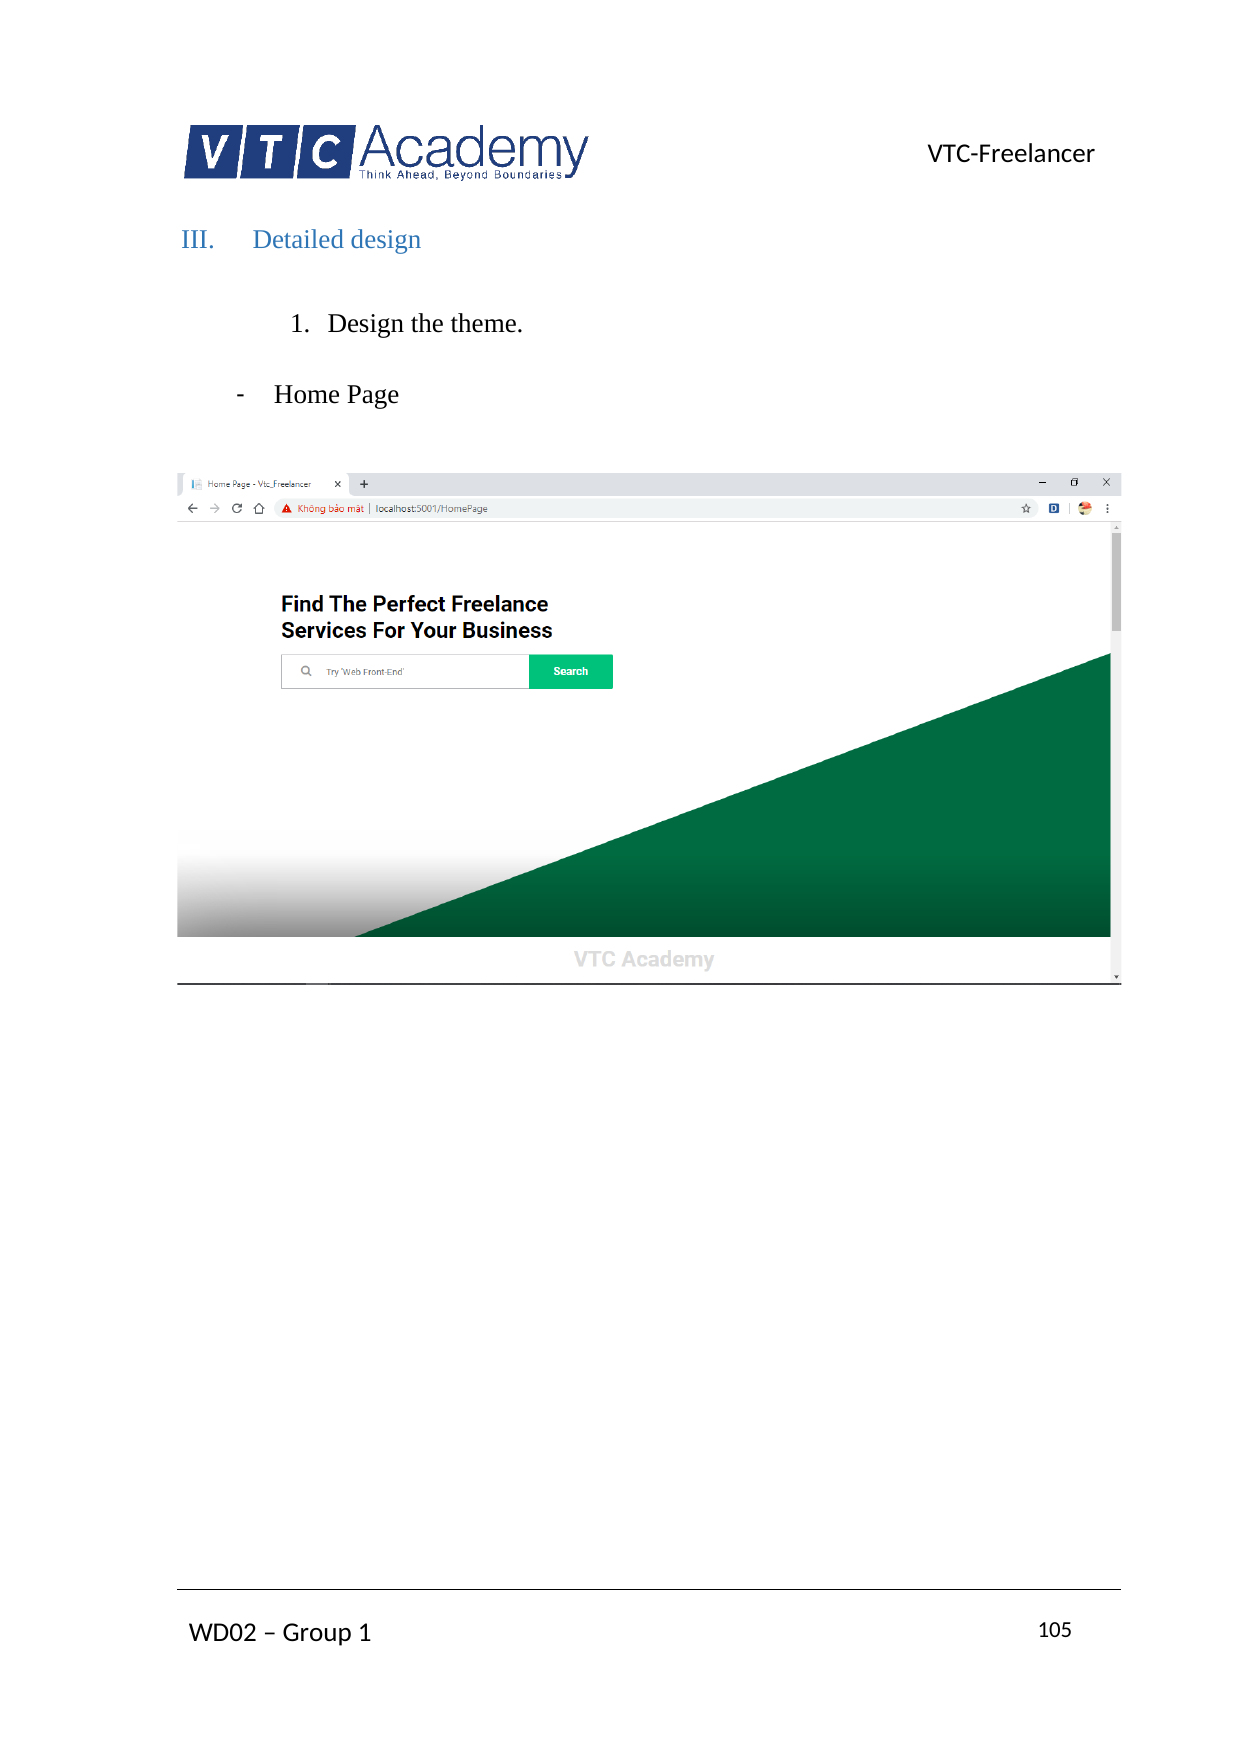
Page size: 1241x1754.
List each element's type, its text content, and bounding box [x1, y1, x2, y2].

list Home Page [236, 378, 1122, 411]
picture [177, 473, 1122, 985]
subtitle Detailed design [215, 223, 1122, 254]
subtitle Design the theme. [290, 307, 1122, 338]
picture [169, 112, 603, 193]
